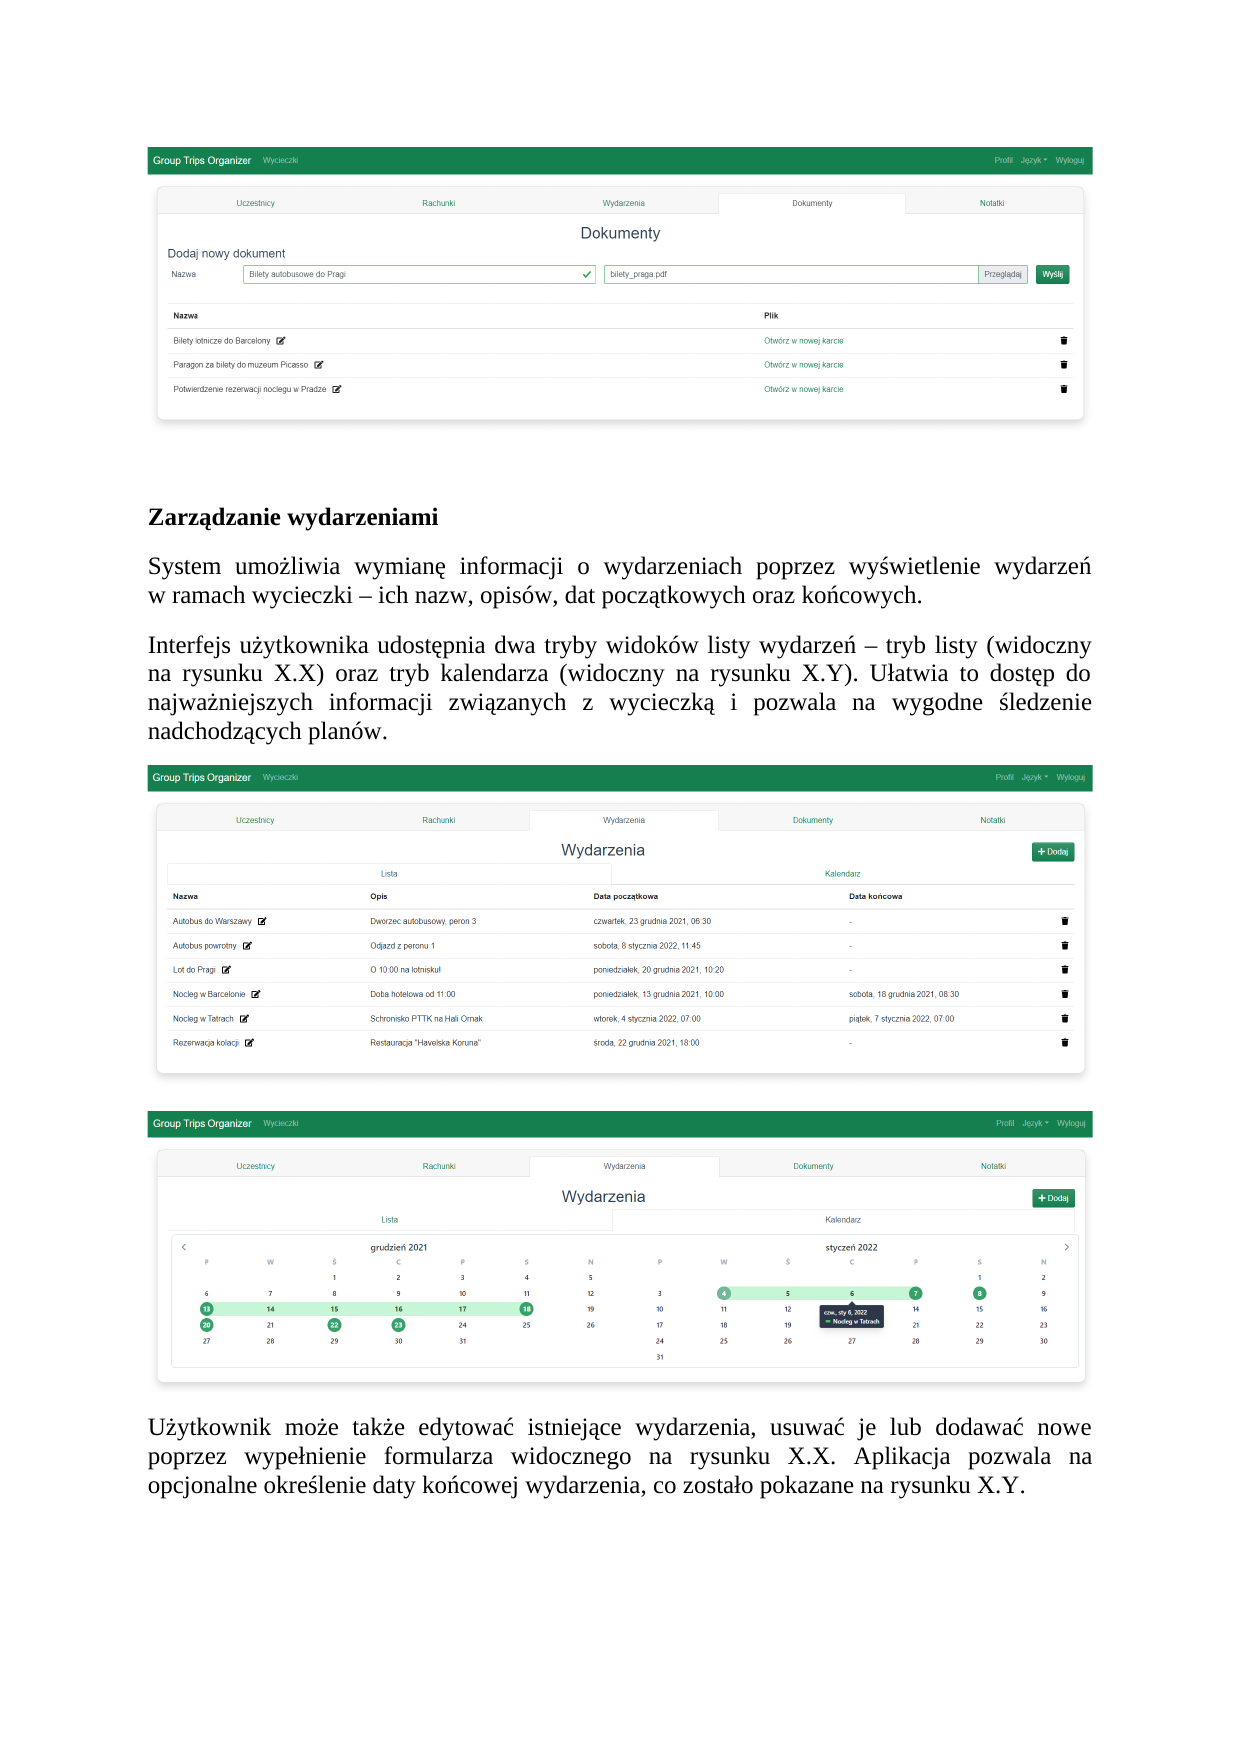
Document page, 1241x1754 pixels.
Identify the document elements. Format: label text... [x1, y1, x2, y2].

text Interfejs użytkownika udostępnia dwa tryby widoków listy wydarzeń – tryb listy (widoczny na rysunku X.X) oraz tryb kalendarza (widoczny na rysunku X.Y). Ułatwia to dostęp do najważniejszych informacji związanych z wycieczką i pozwala na wygodne śledzenie nadchodzących planów. [148, 630, 1093, 745]
text Użytkownik może także edytować istniejące wydarzenia, usuwać je lub dodawać nowe poprzez wypełnienie formularza widocznego na rysunku X.X. Aplikacja pozwala na opcjonalne określenie daty końcowej wydarzenia, co zostało pokazane na rysunku X.Y. [148, 1412, 1093, 1499]
picture [147, 1111, 1093, 1392]
text System umożliwia wymianę informacji o wydarzeniach poprzez wyświetlenie wydarzeń w ramach wycieczki – ich nazw, opisów, dat początkowych oraz końcowych. [148, 551, 1093, 609]
text Zarządzanie wydarzeniami [148, 502, 1093, 531]
picture [147, 147, 1093, 432]
picture [147, 765, 1093, 1091]
